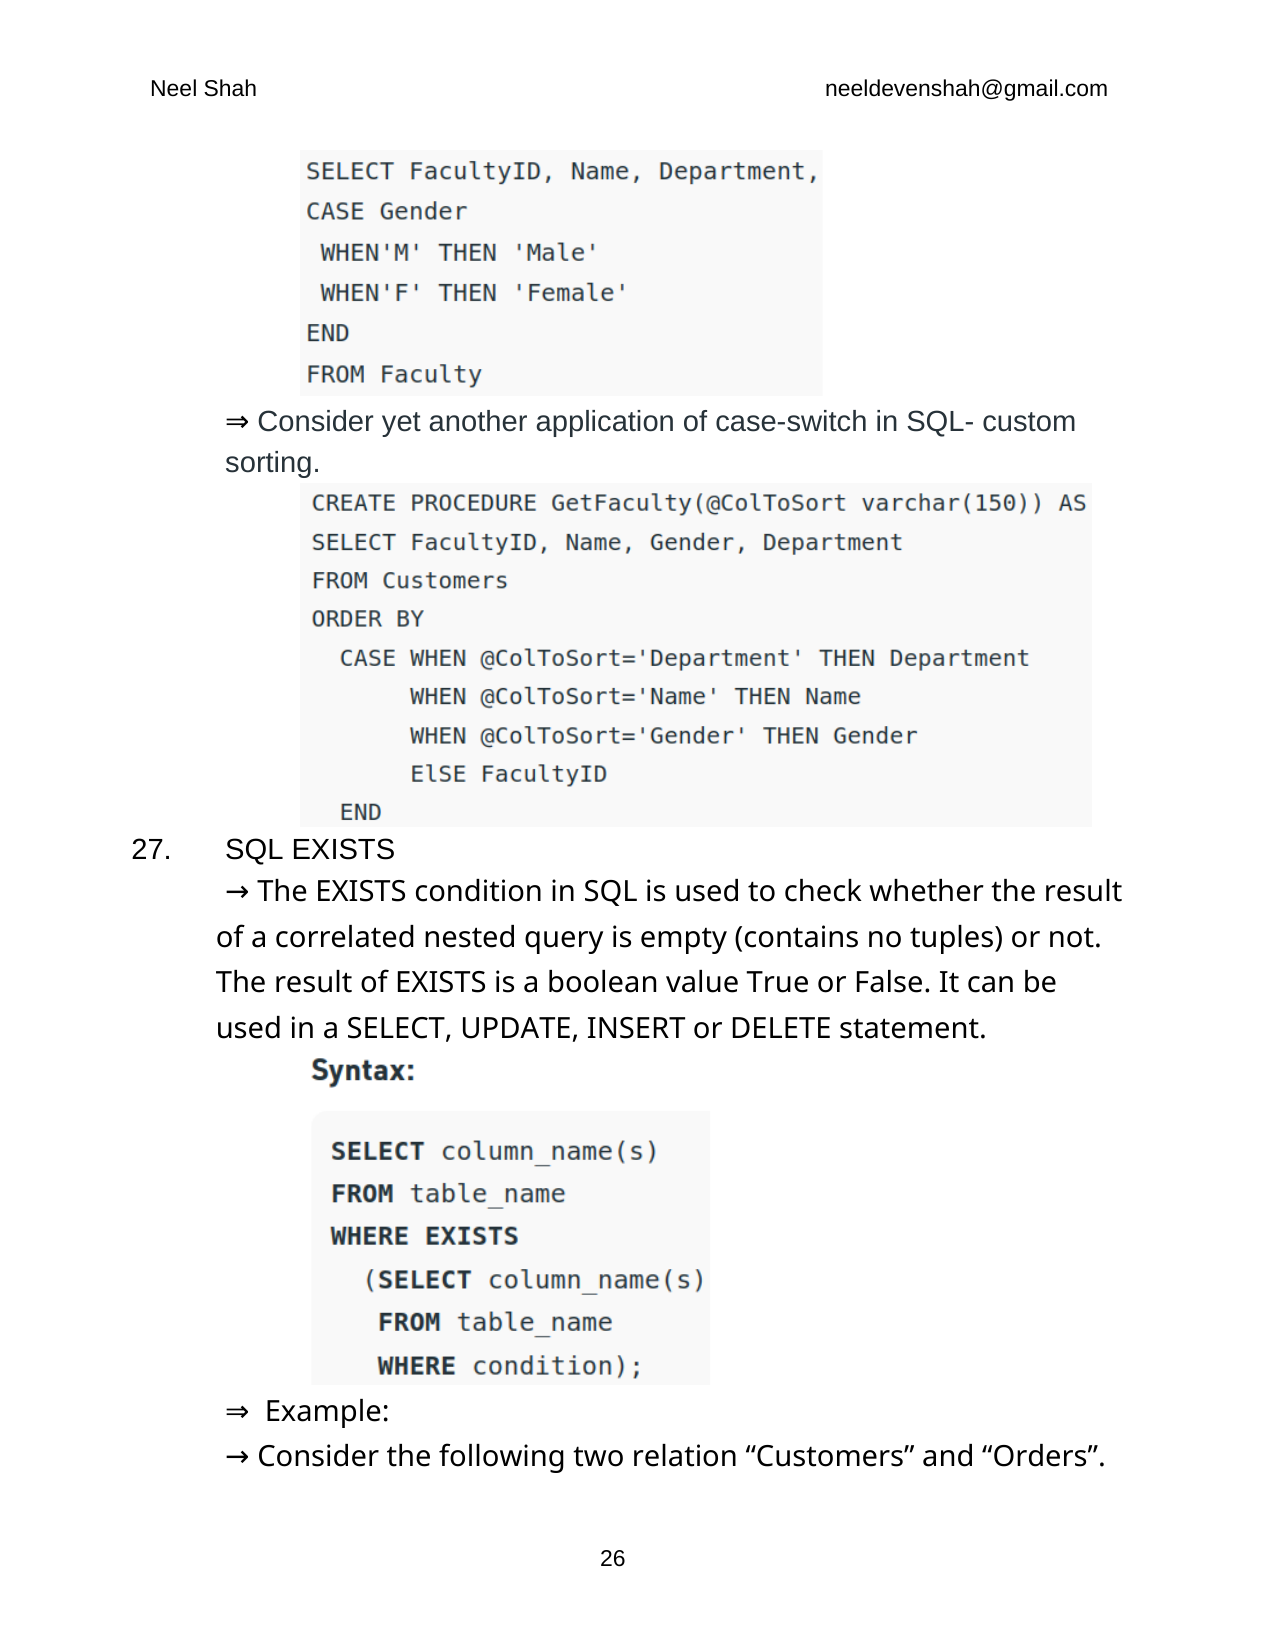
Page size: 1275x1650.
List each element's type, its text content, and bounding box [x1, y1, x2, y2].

picture [300, 1053, 711, 1385]
text → Consider the following two relation “Customers” and “Orders”. [141, 1435, 1125, 1475]
text ⇒ Example: [141, 1390, 1125, 1429]
text → The EXISTS condition in SQL is used to check whether the result of a correlated nested query is empty (contains no tuples) or not. The result of EXISTS is a boolean value True or False. It can be used in a SELECT, UPDATE, INSERT or DELETE statement. [216, 871, 1125, 1047]
list SQL EXISTS [131, 832, 1125, 866]
picture [300, 150, 823, 396]
picture [300, 483, 1092, 827]
text ⇒ Consider yet another application of case-switch in SQL- custom sorting. [225, 400, 1125, 479]
